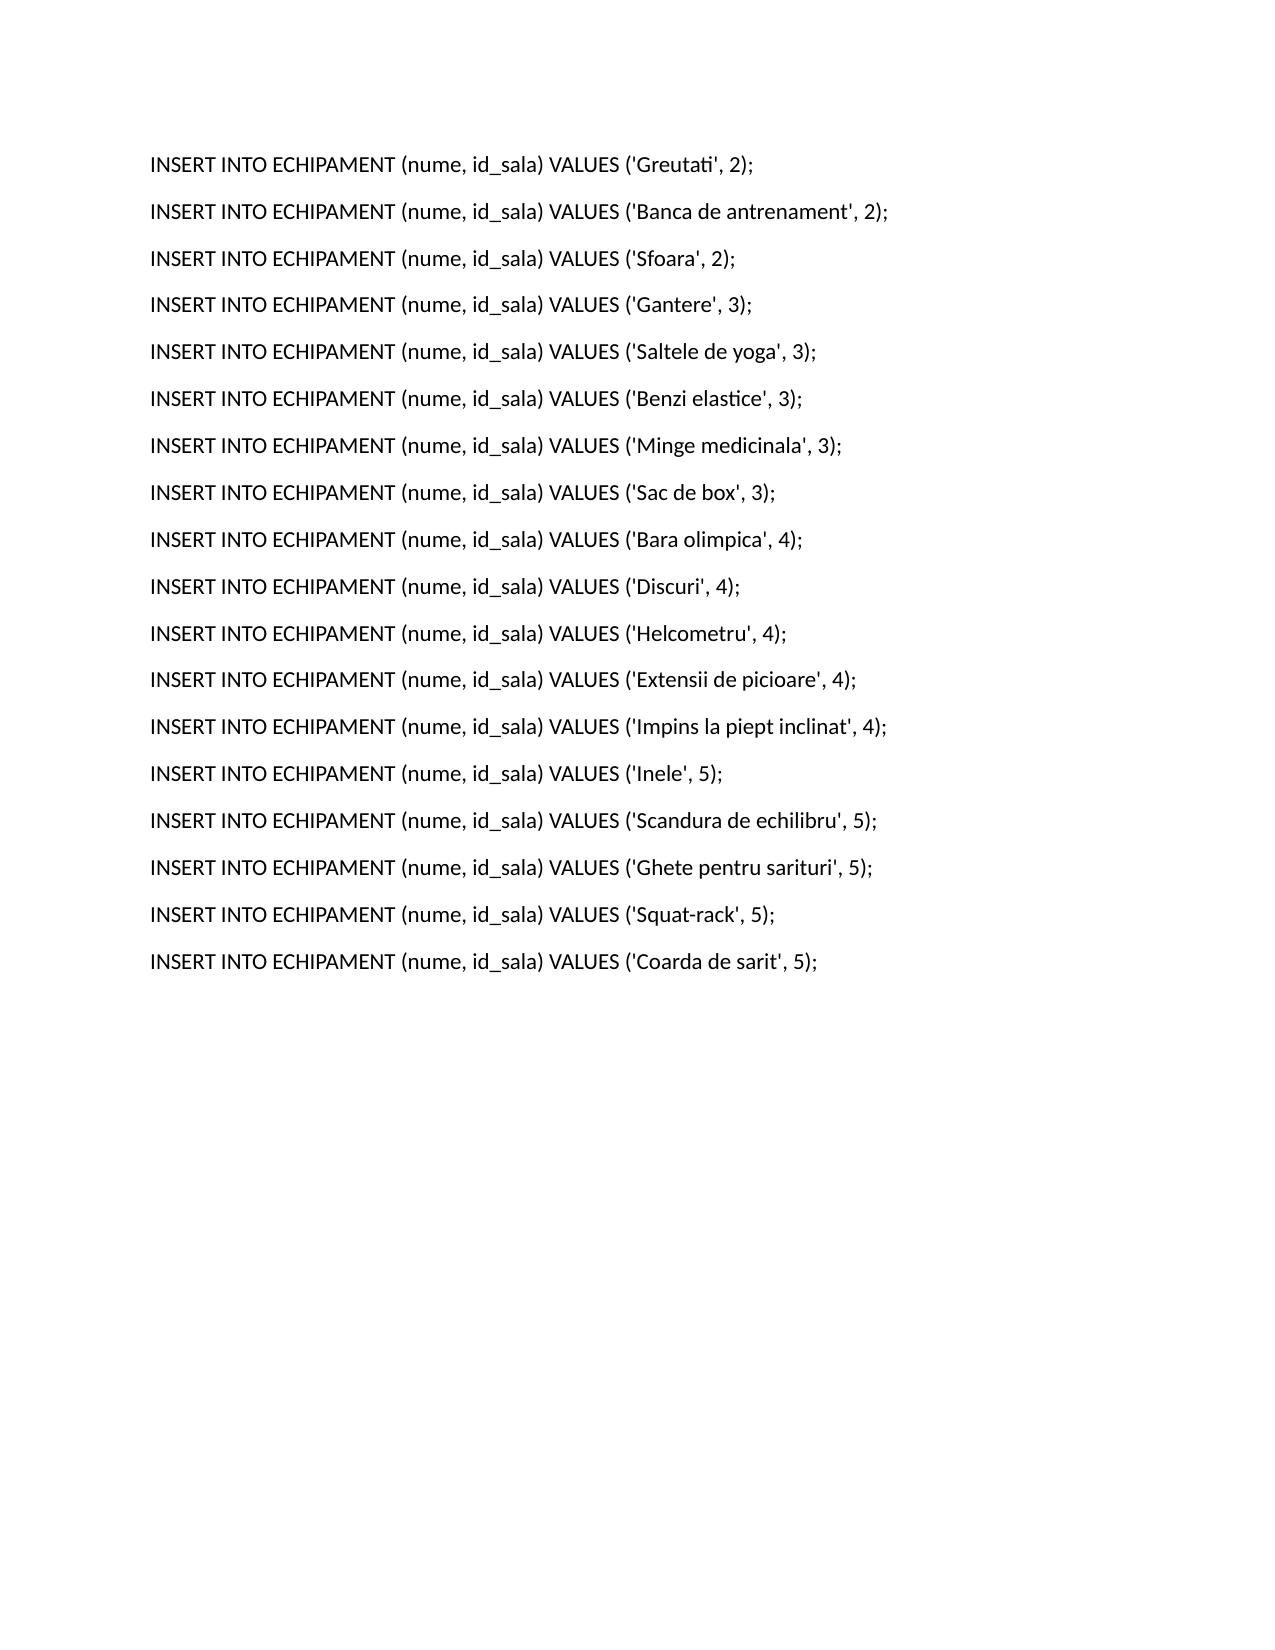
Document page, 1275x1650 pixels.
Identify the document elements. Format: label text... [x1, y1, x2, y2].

text INSERT INTO ECHIPAMENT (nume, id_sala) VALUES ('Banca de antrenament', 2); [150, 197, 1125, 225]
text INSERT INTO ECHIPAMENT (nume, id_sala) VALUES ('Minge medicinala', 3); [150, 431, 1125, 459]
text INSERT INTO ECHIPAMENT (nume, id_sala) VALUES ('Inele', 5); [150, 759, 1125, 787]
text INSERT INTO ECHIPAMENT (nume, id_sala) VALUES ('Saltele de yoga', 3); [150, 337, 1125, 366]
text INSERT INTO ECHIPAMENT (nume, id_sala) VALUES ('Ghete pentru sarituri', 5); [150, 853, 1125, 881]
text INSERT INTO ECHIPAMENT (nume, id_sala) VALUES ('Gantere', 3); [150, 291, 1125, 319]
text INSERT INTO ECHIPAMENT (nume, id_sala) VALUES ('Discuri', 4); [150, 572, 1125, 600]
text INSERT INTO ECHIPAMENT (nume, id_sala) VALUES ('Coarda de sarit', 5); [150, 947, 1125, 975]
text INSERT INTO ECHIPAMENT (nume, id_sala) VALUES ('Squat-rack', 5); [150, 900, 1125, 928]
text INSERT INTO ECHIPAMENT (nume, id_sala) VALUES ('Greutati', 2); [150, 150, 1125, 178]
text INSERT INTO ECHIPAMENT (nume, id_sala) VALUES ('Helcometru', 4); [150, 619, 1125, 647]
text INSERT INTO ECHIPAMENT (nume, id_sala) VALUES ('Bara olimpica', 4); [150, 525, 1125, 553]
text INSERT INTO ECHIPAMENT (nume, id_sala) VALUES ('Extensii de picioare', 4); [150, 666, 1125, 694]
text INSERT INTO ECHIPAMENT (nume, id_sala) VALUES ('Impins la piept inclinat', 4); [150, 712, 1125, 741]
text INSERT INTO ECHIPAMENT (nume, id_sala) VALUES ('Scandura de echilibru', 5); [150, 806, 1125, 834]
text INSERT INTO ECHIPAMENT (nume, id_sala) VALUES ('Sfoara', 2); [150, 244, 1125, 272]
text INSERT INTO ECHIPAMENT (nume, id_sala) VALUES ('Sac de box', 3); [150, 478, 1125, 506]
text INSERT INTO ECHIPAMENT (nume, id_sala) VALUES ('Benzi elastice', 3); [150, 384, 1125, 412]
